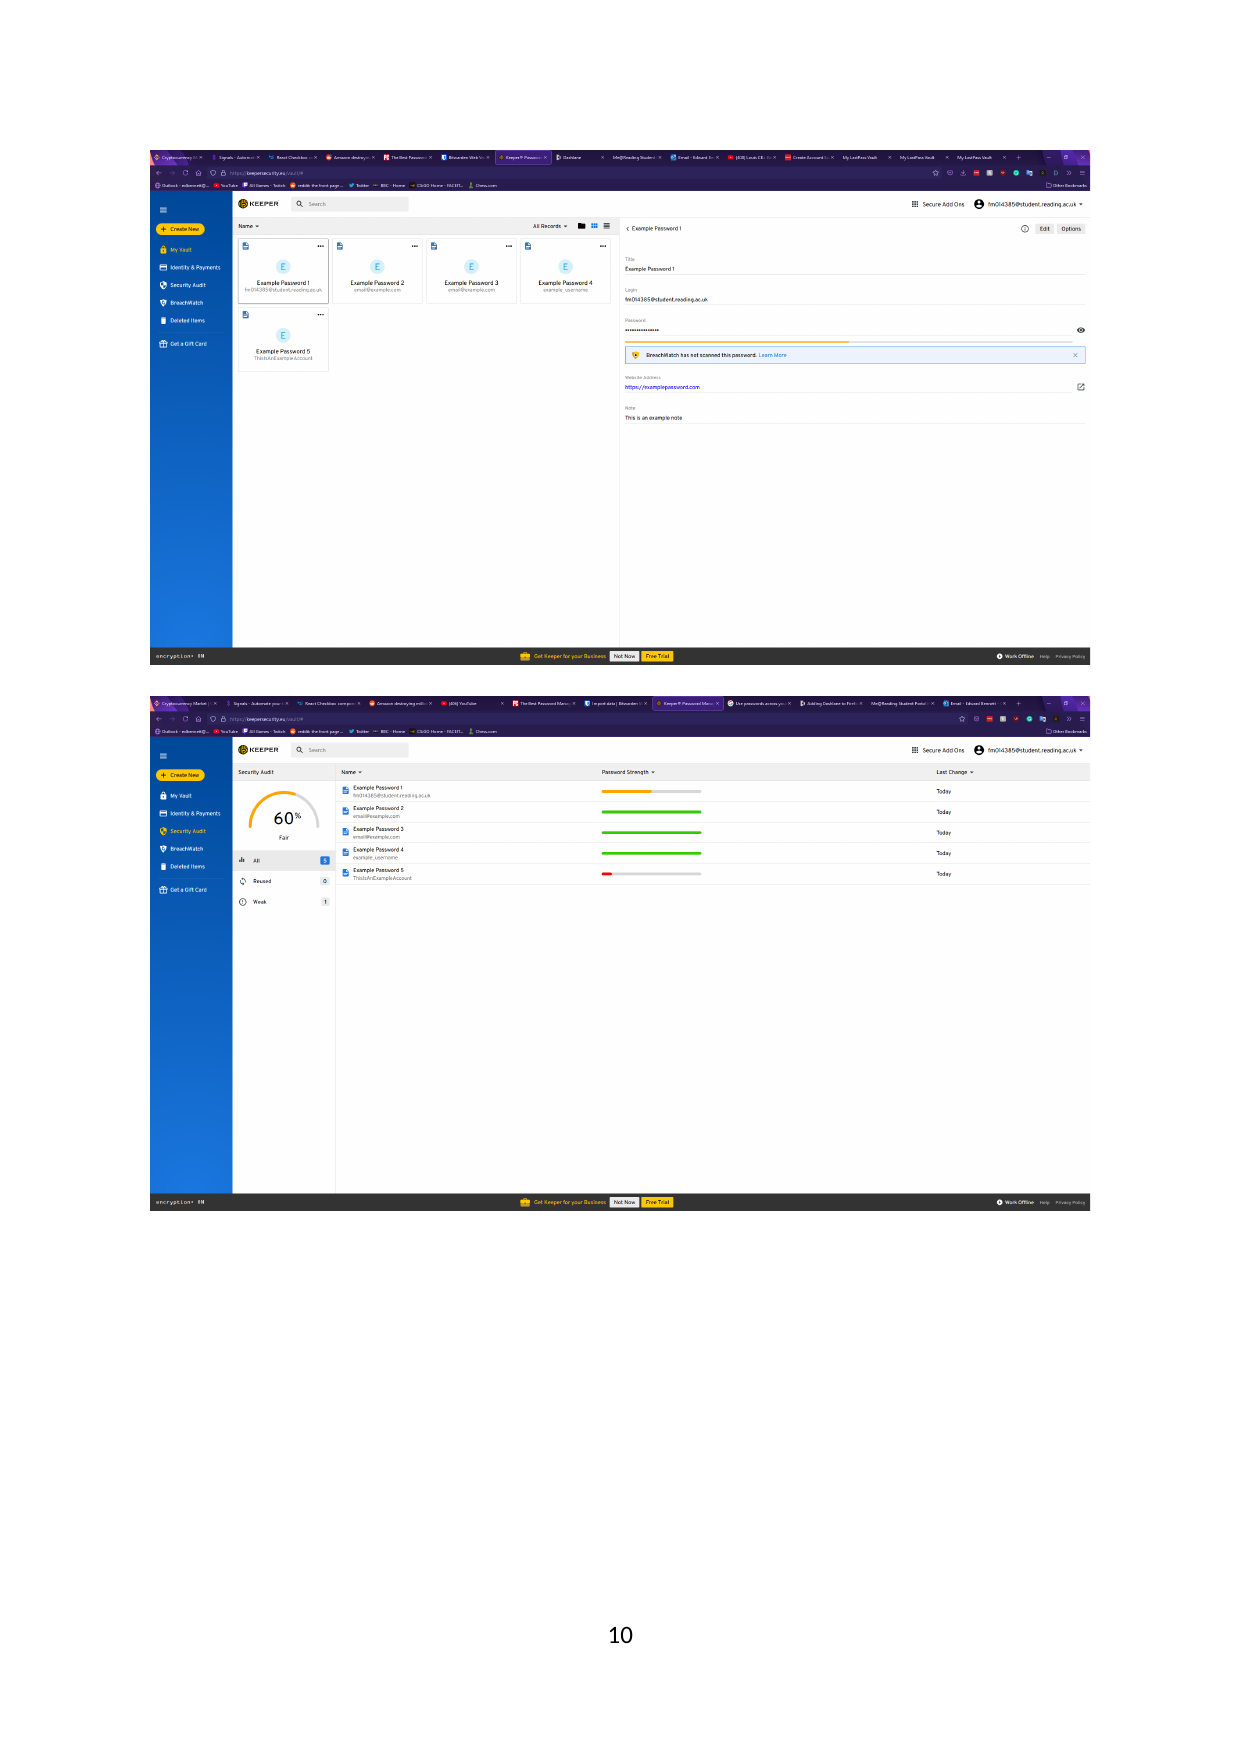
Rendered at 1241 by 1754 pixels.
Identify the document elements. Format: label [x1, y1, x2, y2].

picture [150, 696, 1091, 1211]
picture [150, 150, 1091, 665]
